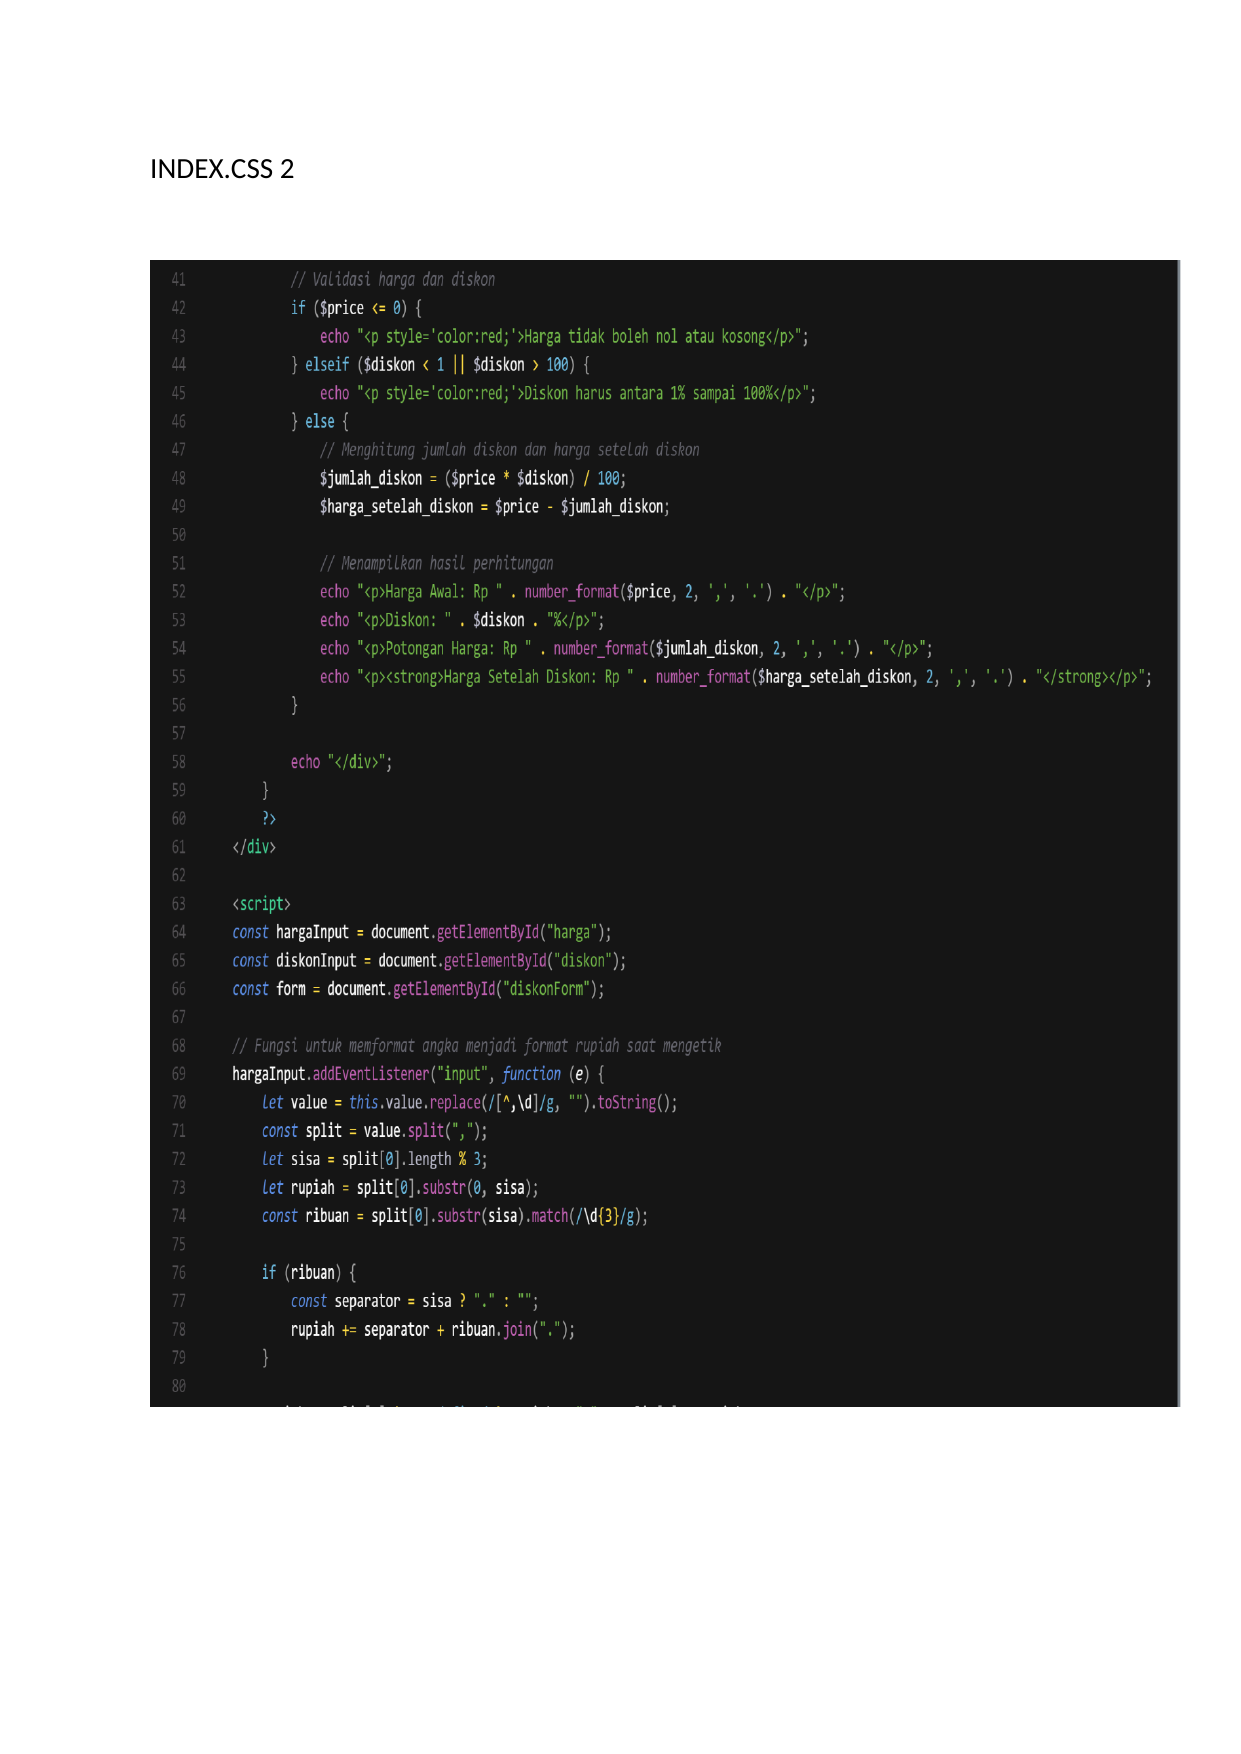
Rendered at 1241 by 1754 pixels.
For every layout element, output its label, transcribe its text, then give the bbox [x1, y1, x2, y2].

picture [150, 260, 1181, 1407]
text INDEX.CSS 2 [150, 150, 1090, 186]
